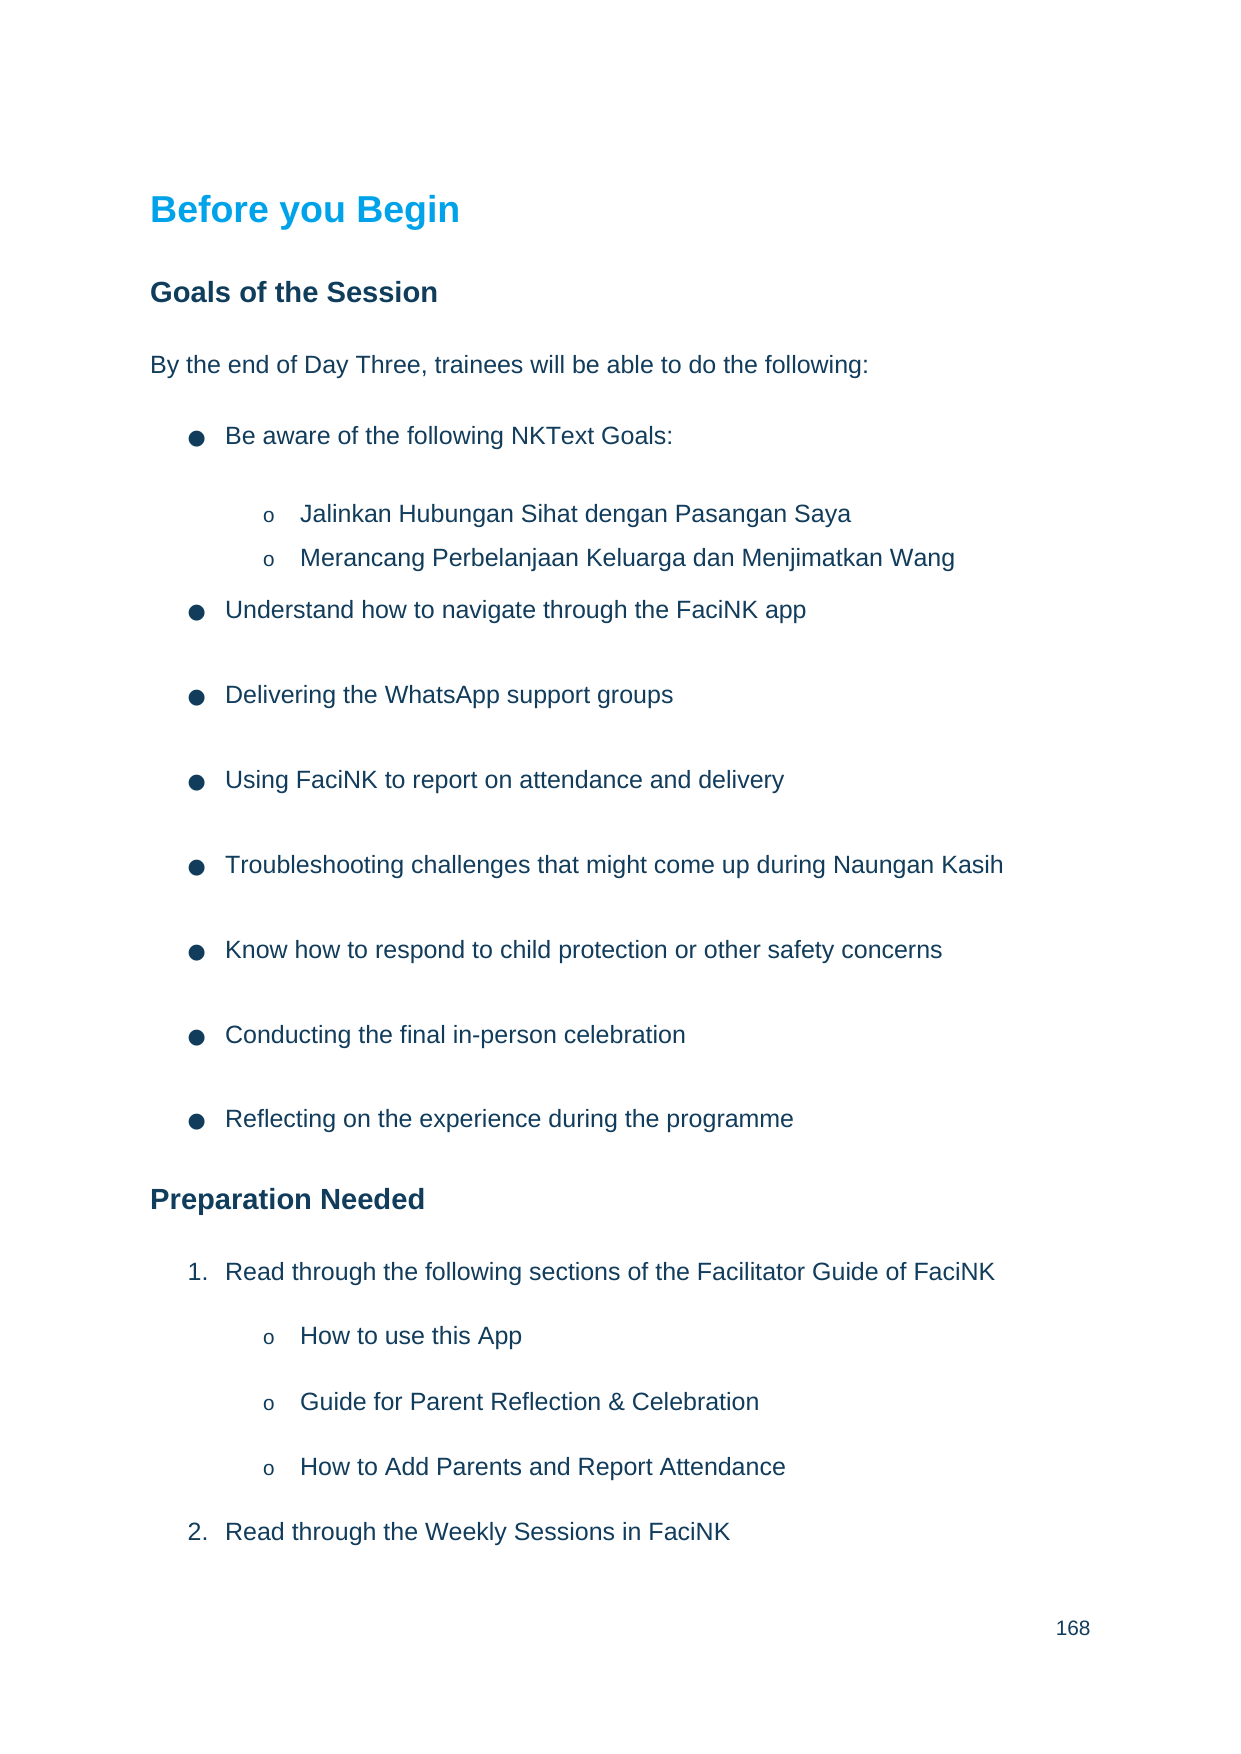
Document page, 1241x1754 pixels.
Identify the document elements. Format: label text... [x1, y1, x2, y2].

list Jalinkan Hubungan Sihat dengan Pasangan Saya [262, 499, 1090, 528]
list How to use this App [262, 1321, 1090, 1351]
list Conducting the final in-person celebration [187, 1012, 1090, 1055]
subtitle Goals of the Session [150, 274, 1090, 308]
list Read through the Weekly Sessions in FaciNK [187, 1517, 1090, 1546]
list Know how to respond to child protection or other safety concerns [187, 927, 1090, 970]
list Reflecting on the experience during the programme [187, 1097, 1090, 1140]
subtitle Preparation Needed [150, 1182, 1090, 1216]
list Troubleshooting challenges that might come up during Naungan Kasih [187, 842, 1090, 885]
list Merancang Perbelanjaan Keluarga dan Menjimatkan Wang [262, 543, 1090, 573]
text By the end of Day Three, trainees will be able to do the following: [150, 350, 1090, 379]
list Read through the following sections of the Facilitator Guide of FaciNK [187, 1257, 1090, 1286]
list Understand how to navigate through the FaciNK app [187, 588, 1090, 630]
list Using FaciNK to report on attendance and delivery [187, 757, 1090, 800]
list How to Add Parents and Report Attendance [262, 1452, 1090, 1482]
subtitle Before you Begin [150, 187, 1090, 231]
list Guide for Parent Reflection & Celebration [262, 1387, 1090, 1416]
list Be aware of the following NKText Goals: [187, 414, 1090, 457]
list Delivering the WhatsApp support groups [187, 673, 1090, 715]
